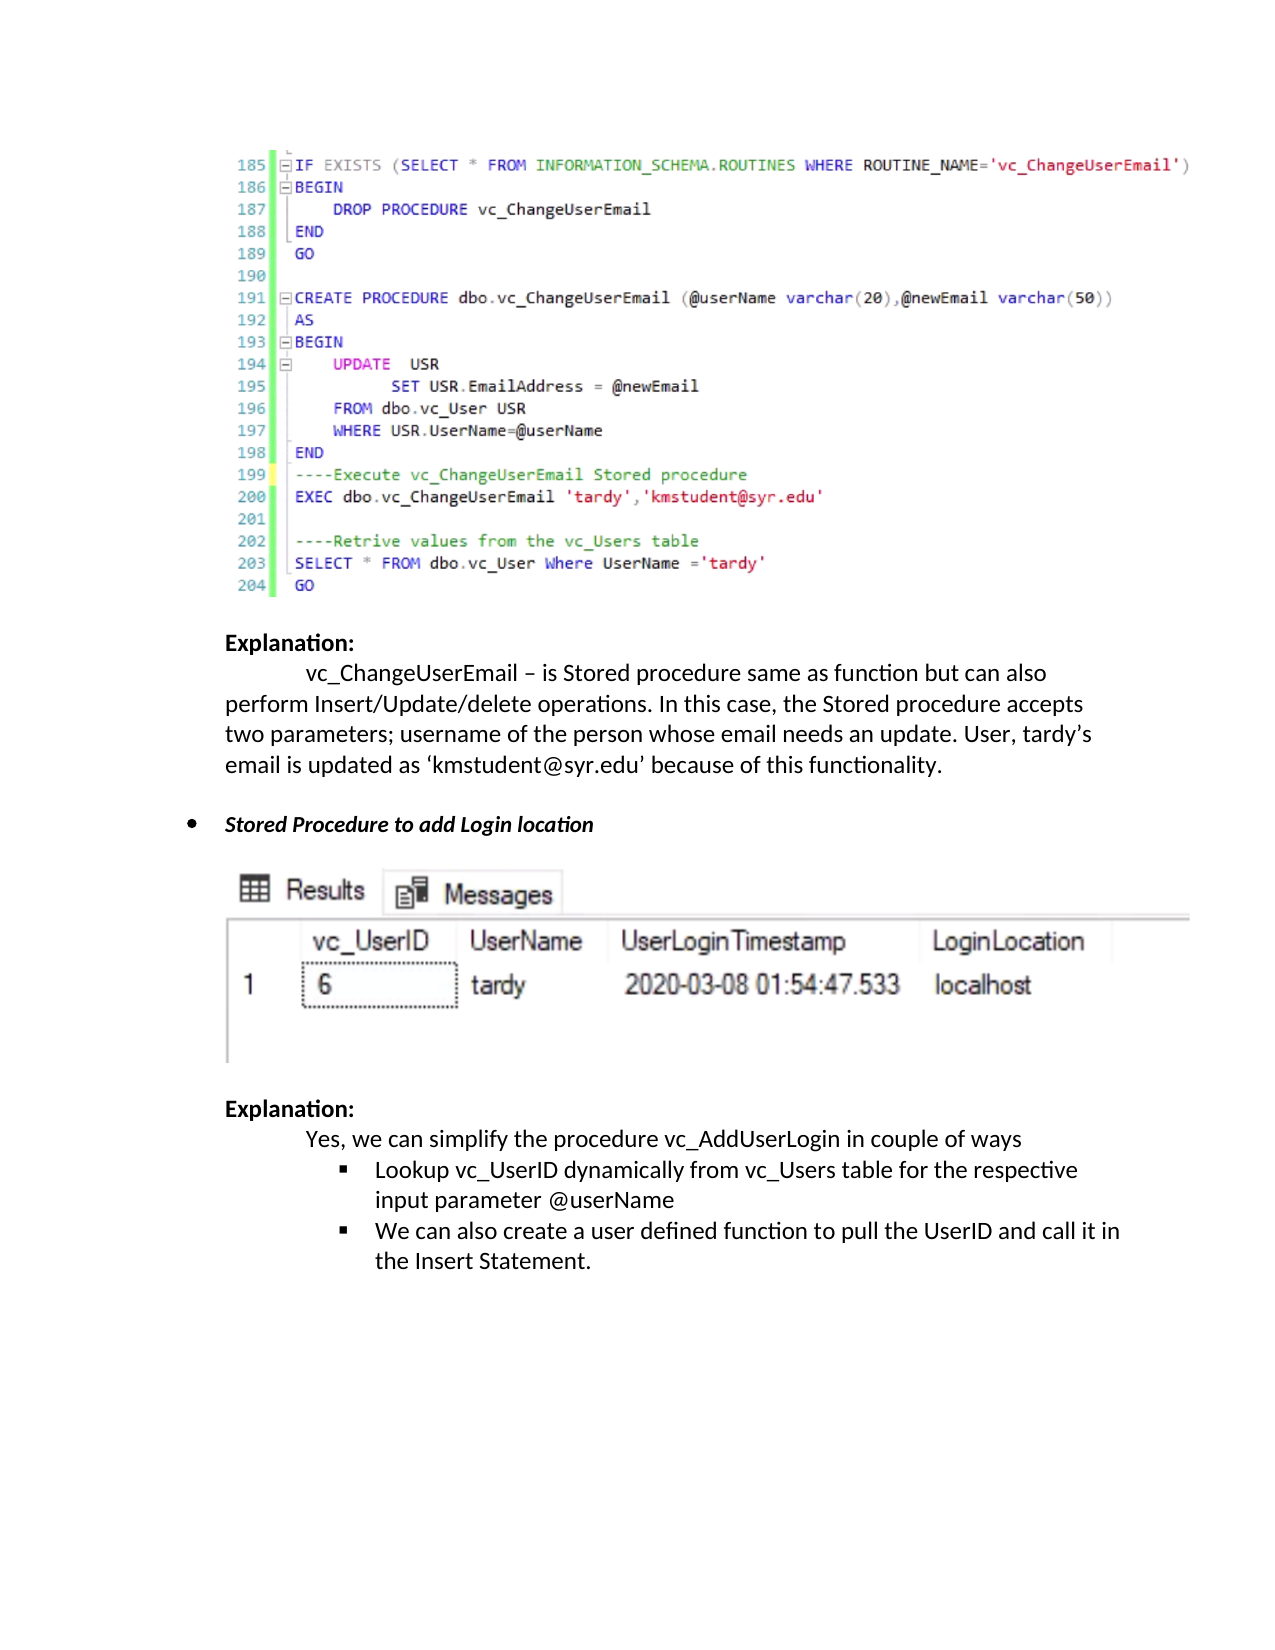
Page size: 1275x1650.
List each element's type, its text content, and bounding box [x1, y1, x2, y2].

list Lookup vc_UserID dynamically from vc_Users table for the respective input parameter @userName [337, 1154, 1125, 1215]
list Stored Procedure to add Login location [187, 810, 1125, 838]
list Explanation: [225, 627, 1125, 657]
list vc_ChangeUserEmail – is Stored procedure same as function but can also perform Insert/Update/delete operations. In this case, the Stored procedure accepts two parameters; username of the person whose email needs an update. User, tardy’s email is updated as ‘kmstudent@syr.edu’ because of this functionality. [225, 657, 1125, 779]
list Yes, we can simplify the procedure vc_AddUserLogin in couple of ways [225, 1123, 1125, 1154]
list Explanation: [225, 1093, 1125, 1123]
picture [225, 150, 1200, 597]
list We can also create a user defined function to pull the UserID and call it in the Insert Statement. [337, 1215, 1125, 1276]
picture [225, 868, 1190, 1063]
